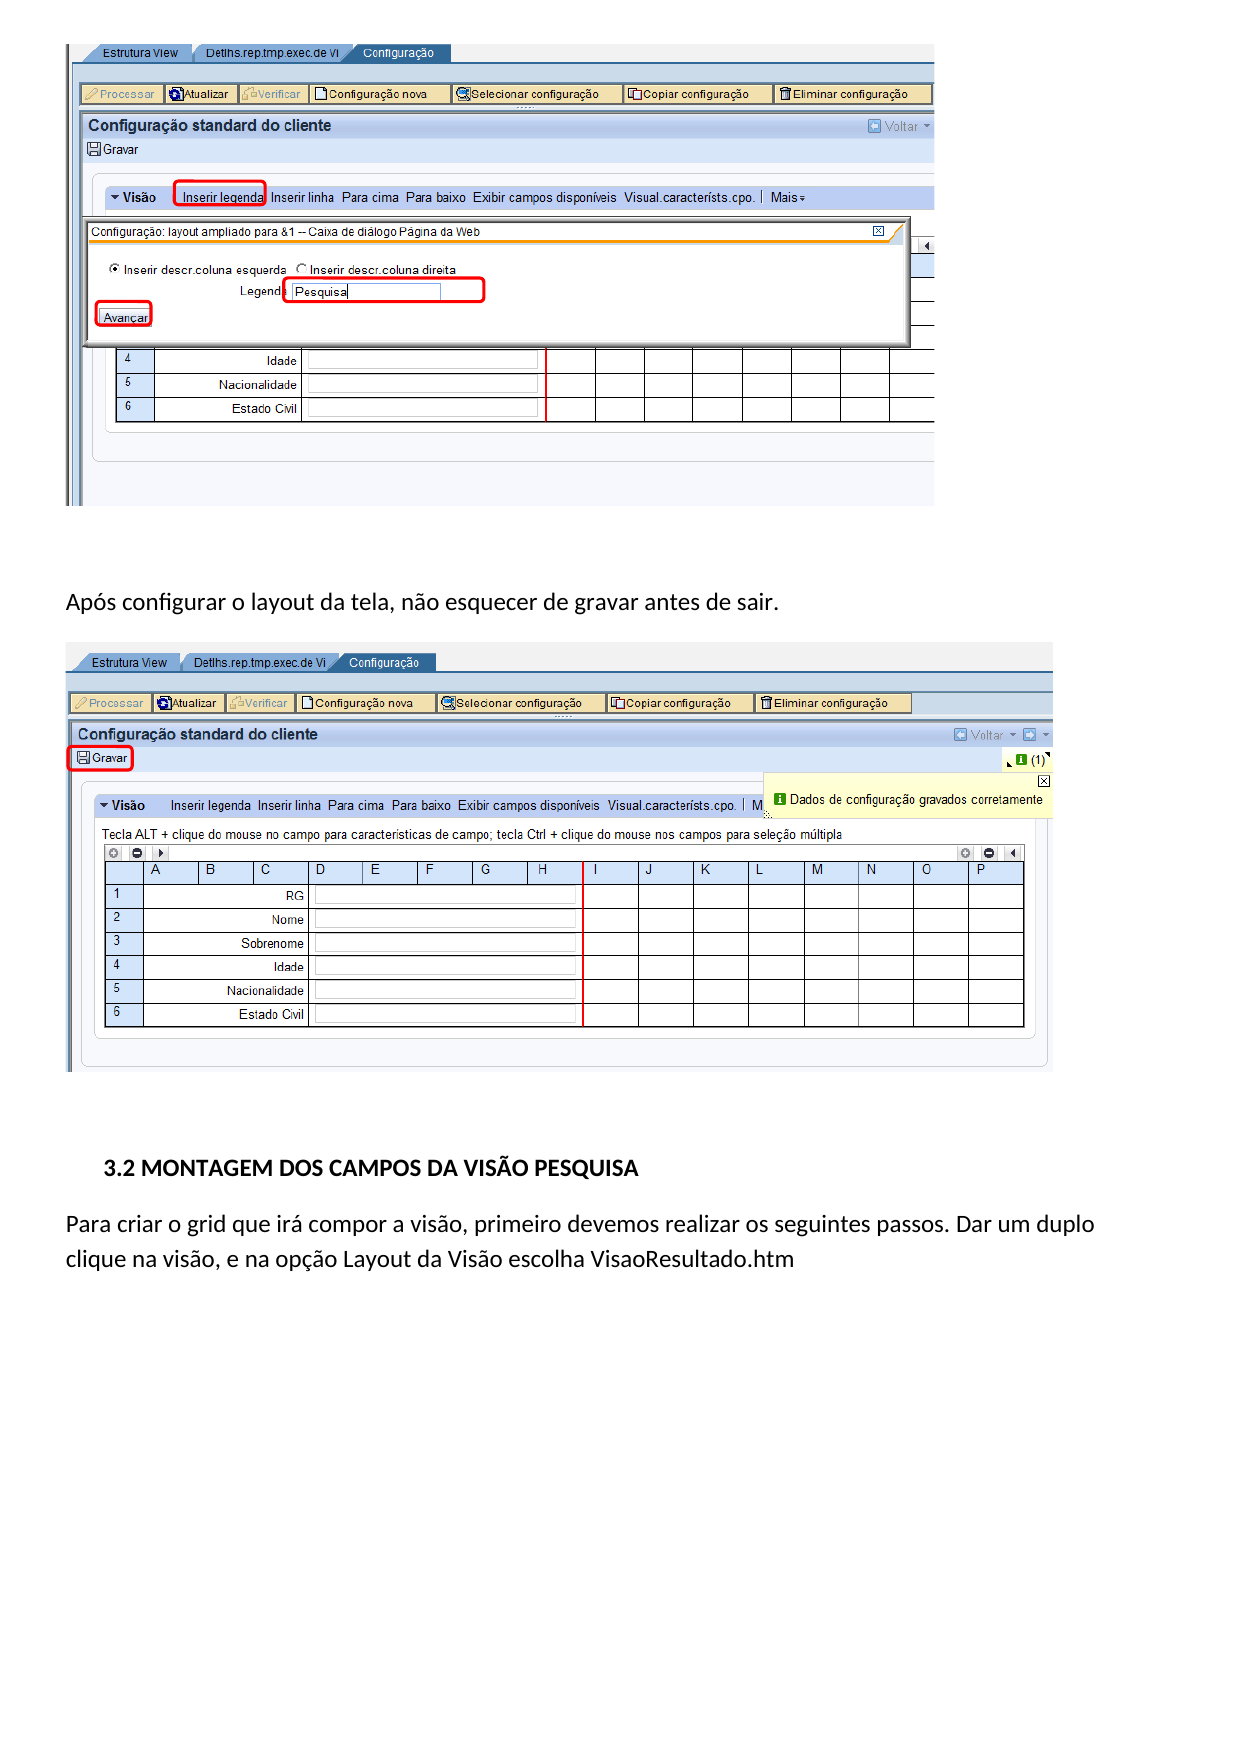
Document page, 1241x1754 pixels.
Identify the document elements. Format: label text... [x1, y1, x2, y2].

text Para criar o grid que irá compor a visão, primeiro devemos realizar os seguintes passos. Dar um duplo clique na visão, e na opção Layout da Visão escolha VisaoResultado.htm [66, 1208, 1153, 1274]
picture [65, 642, 1053, 1072]
picture [65, 44, 935, 506]
list MONTAGEM DOS CAMPOS DA VISÃO PESQUISA [103, 1152, 1153, 1183]
text Após configurar o layout da tela, não esquecer de gravar antes de sair. [66, 586, 1153, 617]
